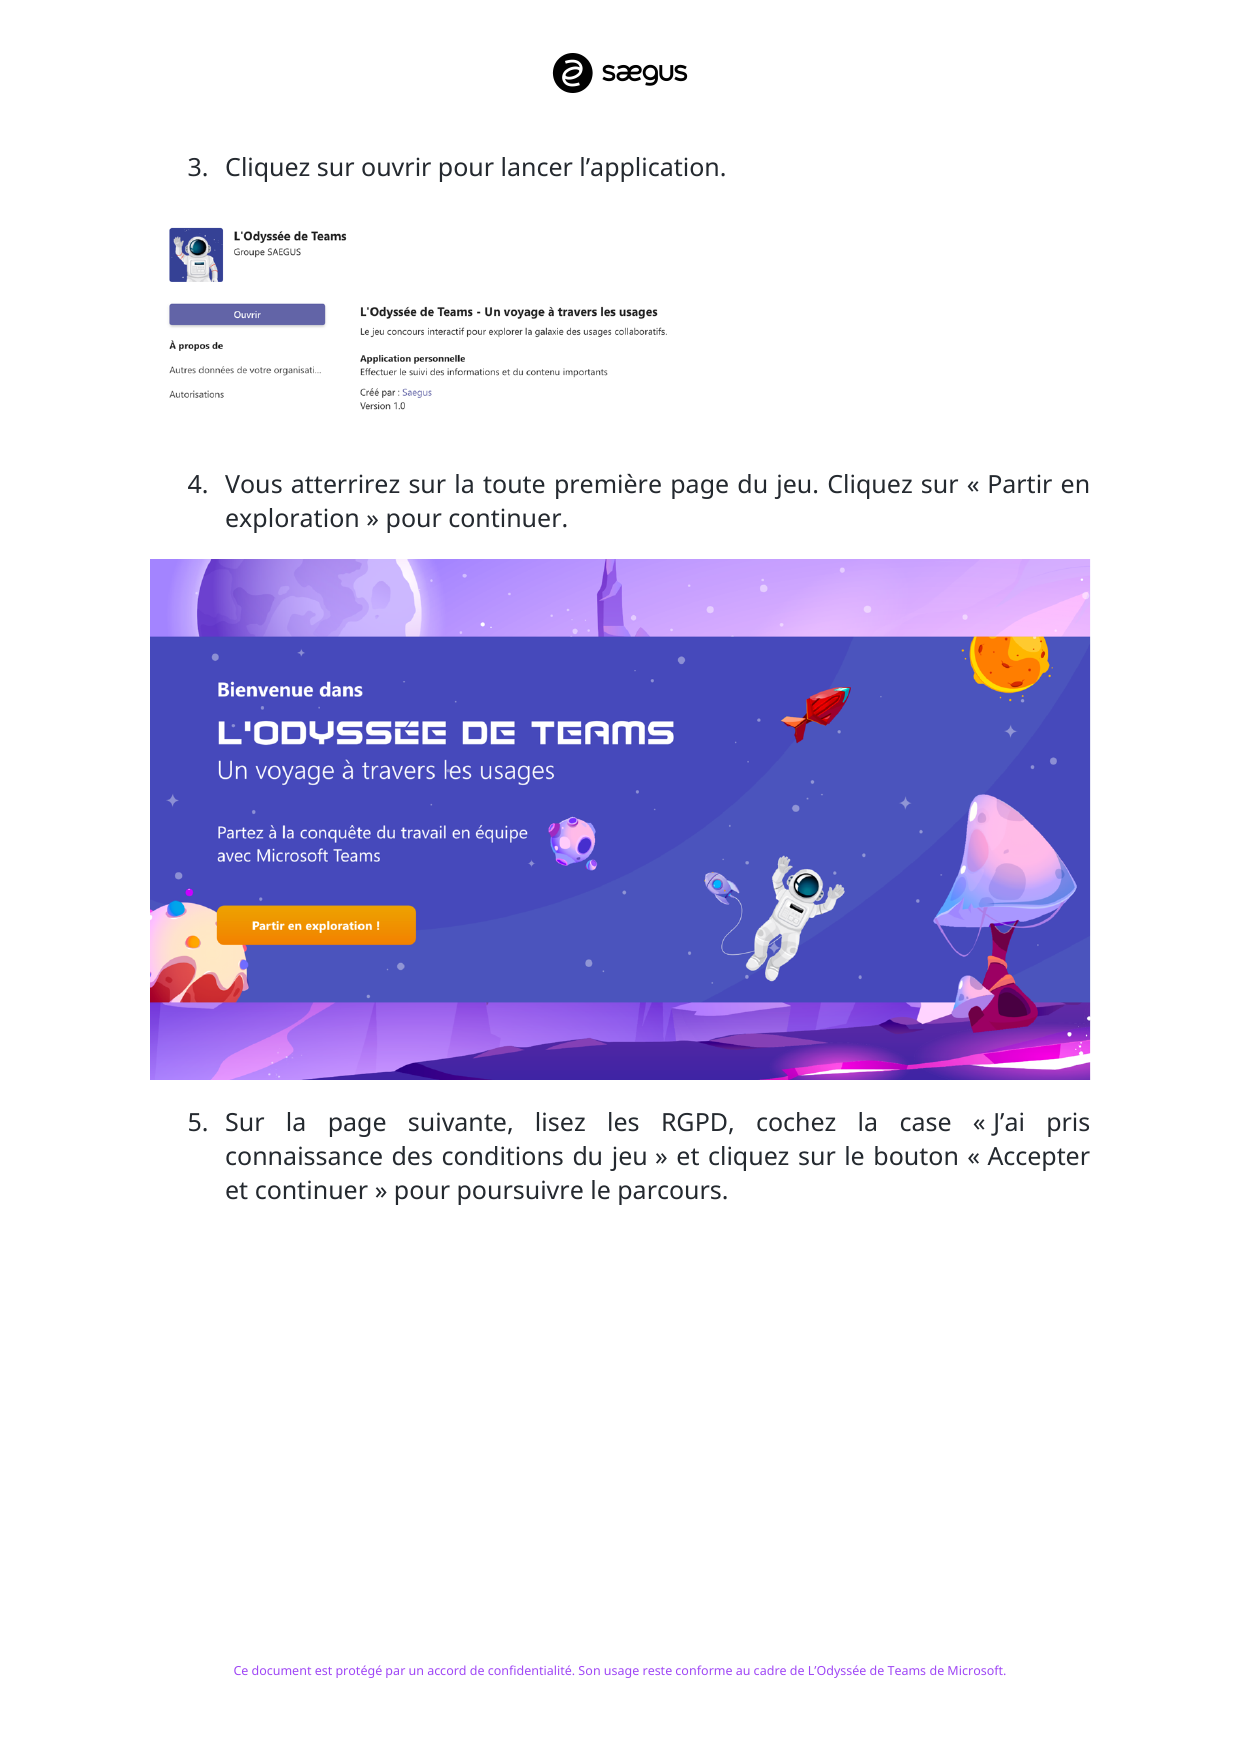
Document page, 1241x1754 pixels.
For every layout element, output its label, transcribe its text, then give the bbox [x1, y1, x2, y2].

list Sur la page suivante, lisez les RGPD, cochez la case « J’ai pris connaissance des conditions du jeu » et cliquez sur le bouton « Accepter et continuer » pour poursuivre le parcours. [187, 1105, 1090, 1207]
picture [150, 559, 1091, 1080]
list Cliquez sur ouvrir pour lancer l’application. [187, 150, 1090, 184]
list Vous atterrirez sur la toute première page du jeu. Cliquez sur « Partir en exploration » pour continuer. [187, 466, 1090, 534]
picture [150, 209, 681, 442]
